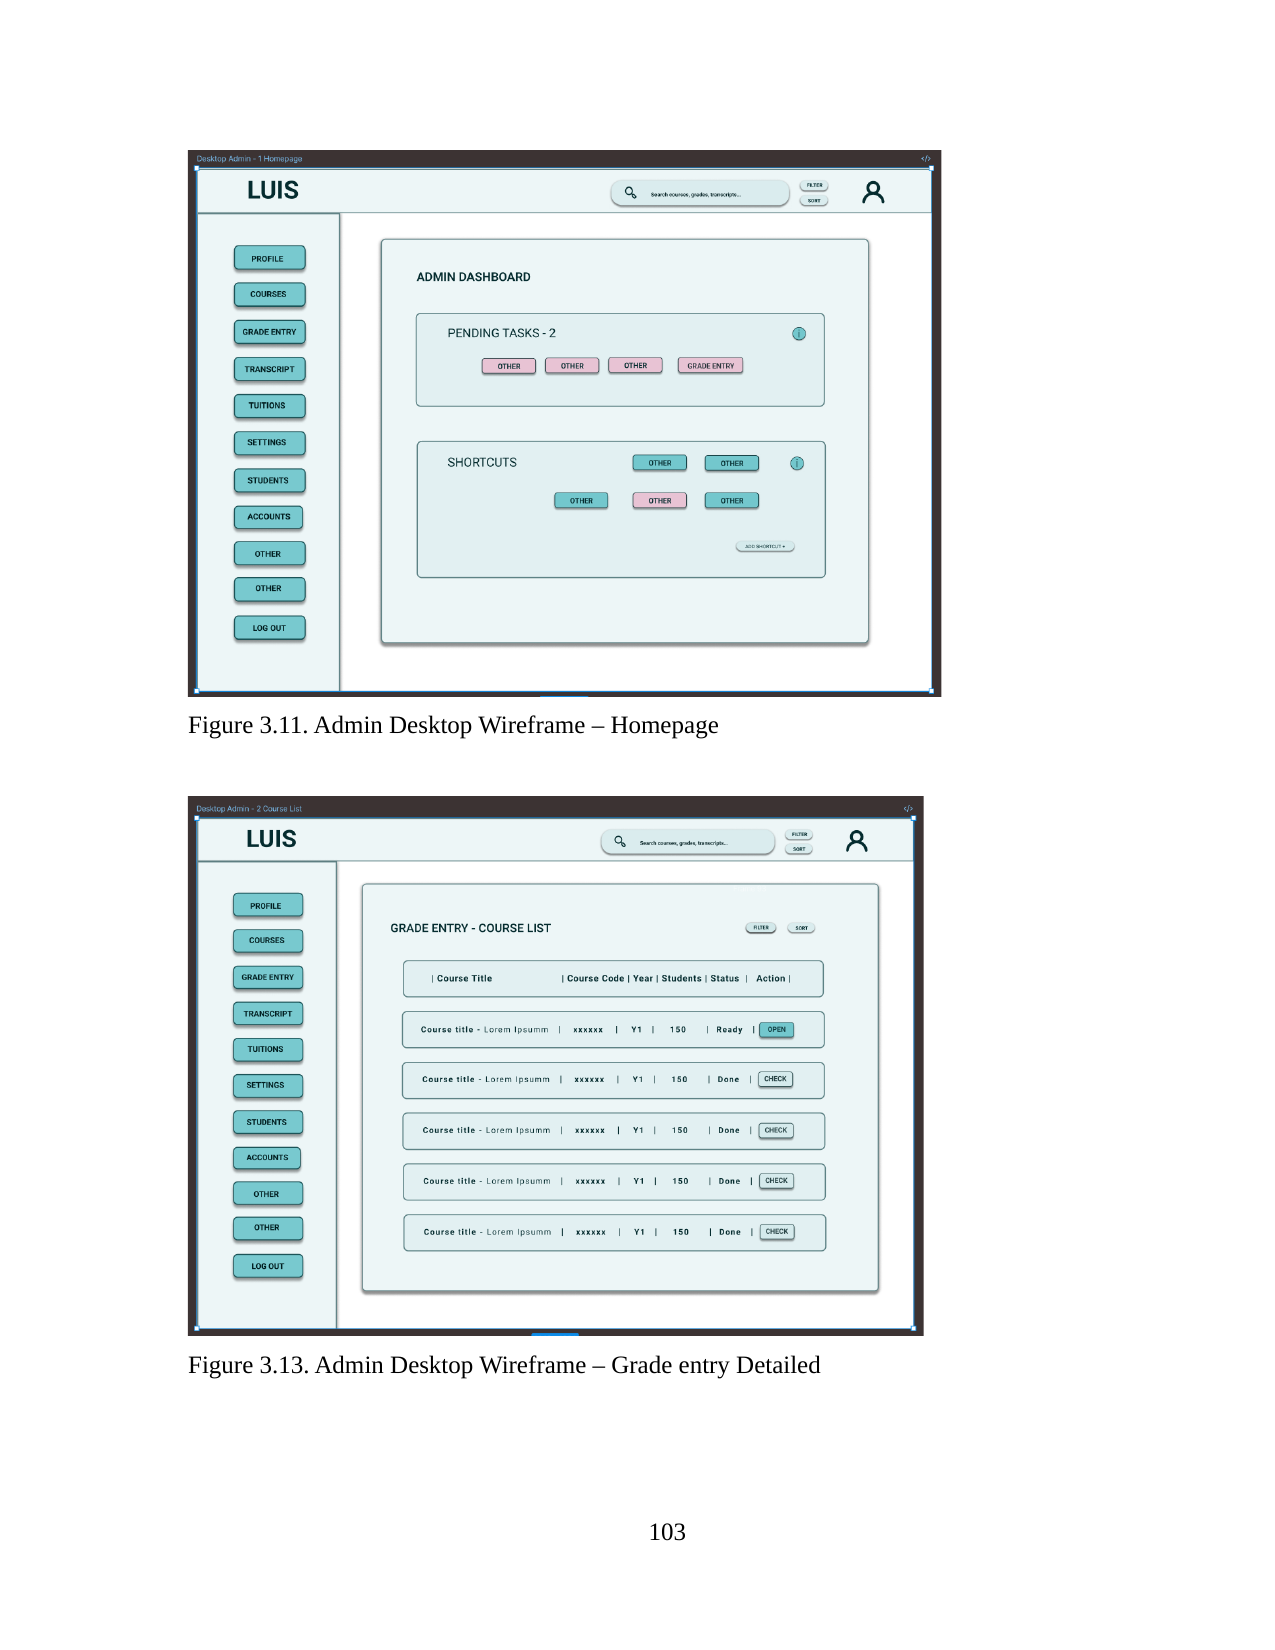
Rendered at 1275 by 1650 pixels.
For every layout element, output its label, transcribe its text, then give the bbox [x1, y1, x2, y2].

picture [187, 796, 924, 1336]
text Figure 3.13. Admin Desktop Wireframe – Grade entry Detailed [188, 1350, 1087, 1379]
picture [187, 150, 942, 697]
text Figure 3.11. Admin Desktop Wireframe – Homepage [188, 711, 1087, 739]
